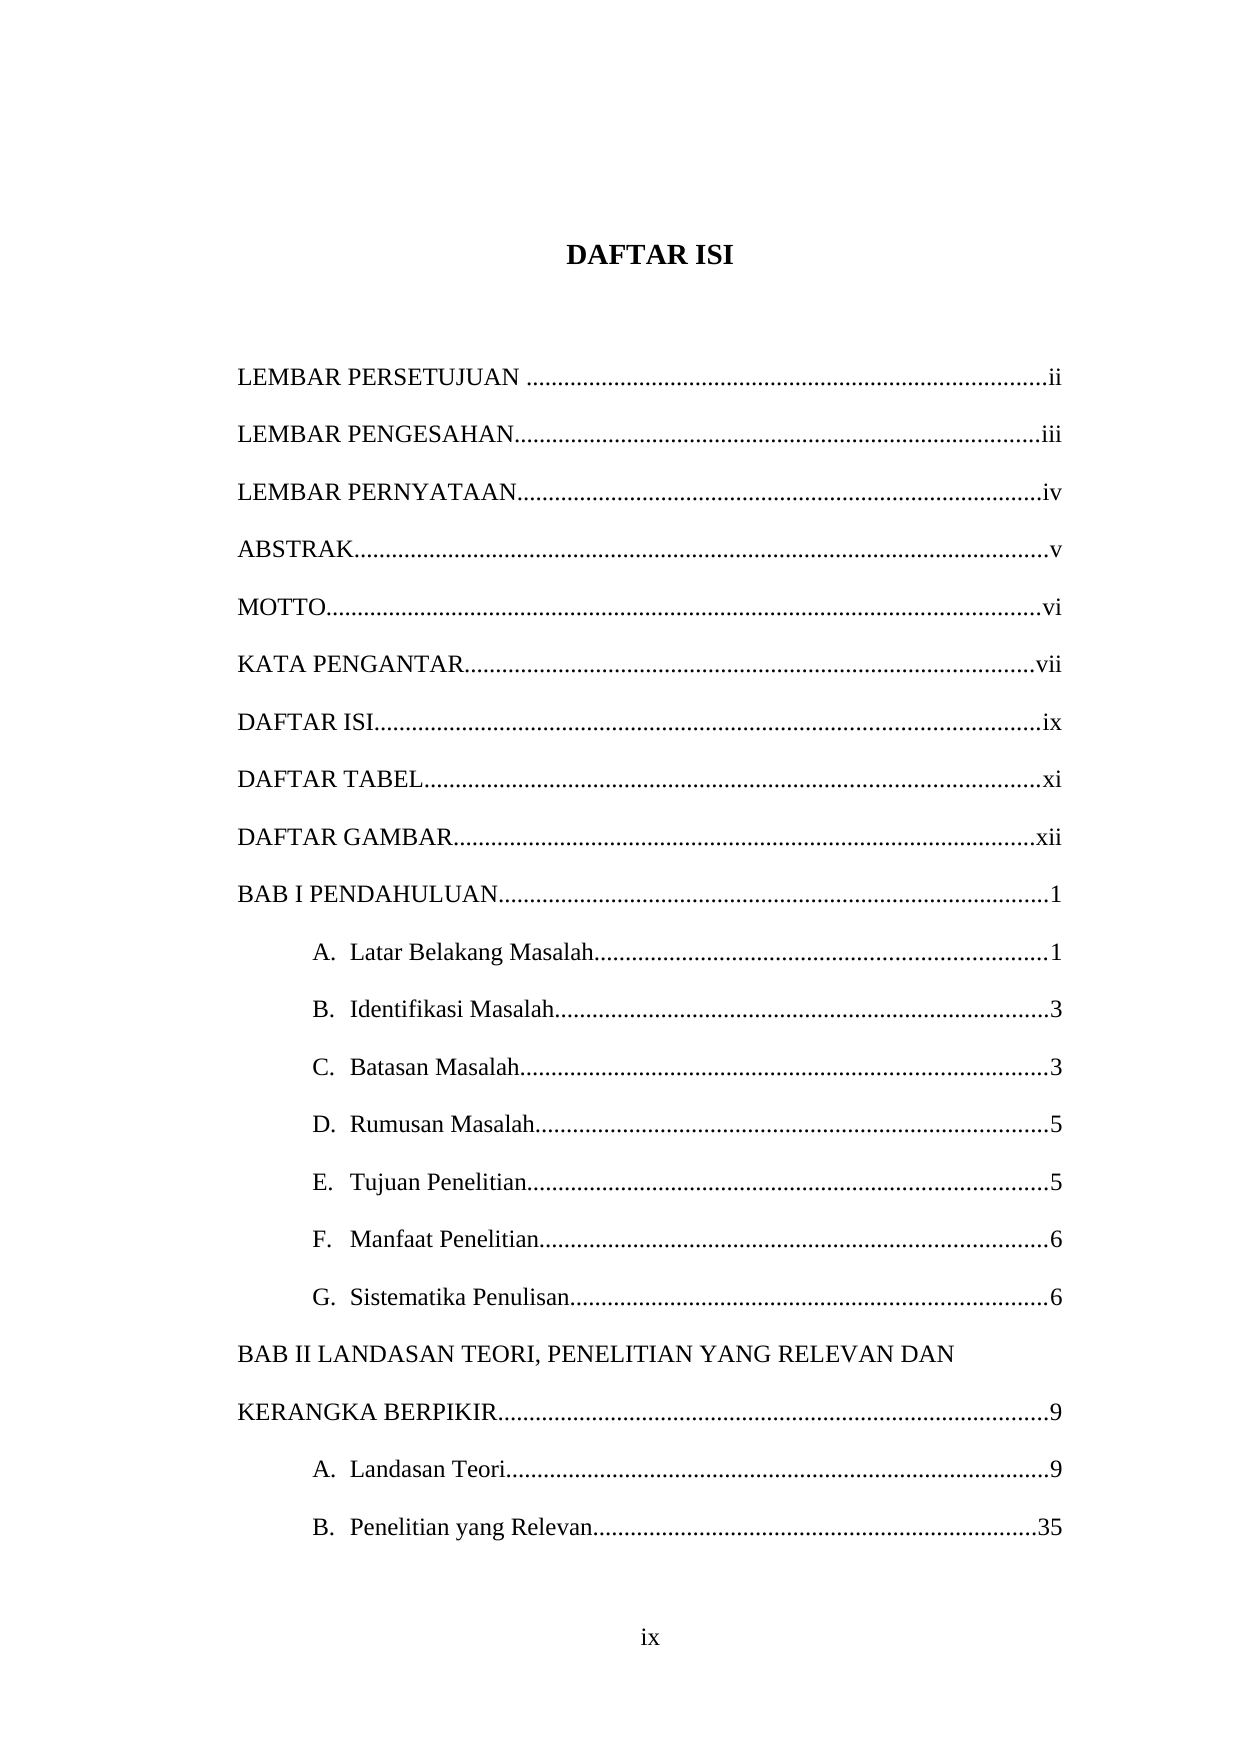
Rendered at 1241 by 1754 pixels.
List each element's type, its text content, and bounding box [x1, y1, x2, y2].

text KATA PENGANTAR vii [237, 649, 1063, 678]
text LEMBAR PERSETUJUAN ii [237, 362, 1063, 390]
text LEMBAR PERNYATAAN iv [237, 477, 1063, 505]
text B. Penelitian yang Relevan 35 [312, 1512, 1063, 1540]
text A. Latar Belakang Masalah 1 [312, 937, 1063, 965]
text DAFTAR TABEL xi [237, 764, 1063, 793]
text DAFTAR GAMBAR xii [237, 822, 1063, 850]
text BAB II LANDASAN TEORI, PENELITIAN YANG RELEVAN DAN KERANGKA BERPIKIR 9 [237, 1339, 1063, 1425]
text D. Rumusan Masalah 5 [312, 1109, 1063, 1138]
text DAFTAR ISI ix [237, 707, 1063, 735]
text E. Tujuan Penelitian 5 [312, 1167, 1063, 1195]
text LEMBAR PENGESAHAN iii [237, 419, 1063, 448]
text C. Batasan Masalah 3 [312, 1052, 1063, 1080]
text B. Identifikasi Masalah 3 [312, 994, 1063, 1023]
text F. Manfaat Penelitian 6 [312, 1224, 1063, 1253]
text G. Sistematika Penulisan 6 [312, 1282, 1063, 1310]
text BAB I PENDAHULUAN 1 [237, 879, 1063, 908]
text A. Landasan Teori 9 [312, 1454, 1063, 1483]
text DAFTAR ISI [237, 237, 1063, 271]
text MOTTO vi [237, 592, 1063, 620]
text ABSTRAK v [237, 534, 1063, 563]
